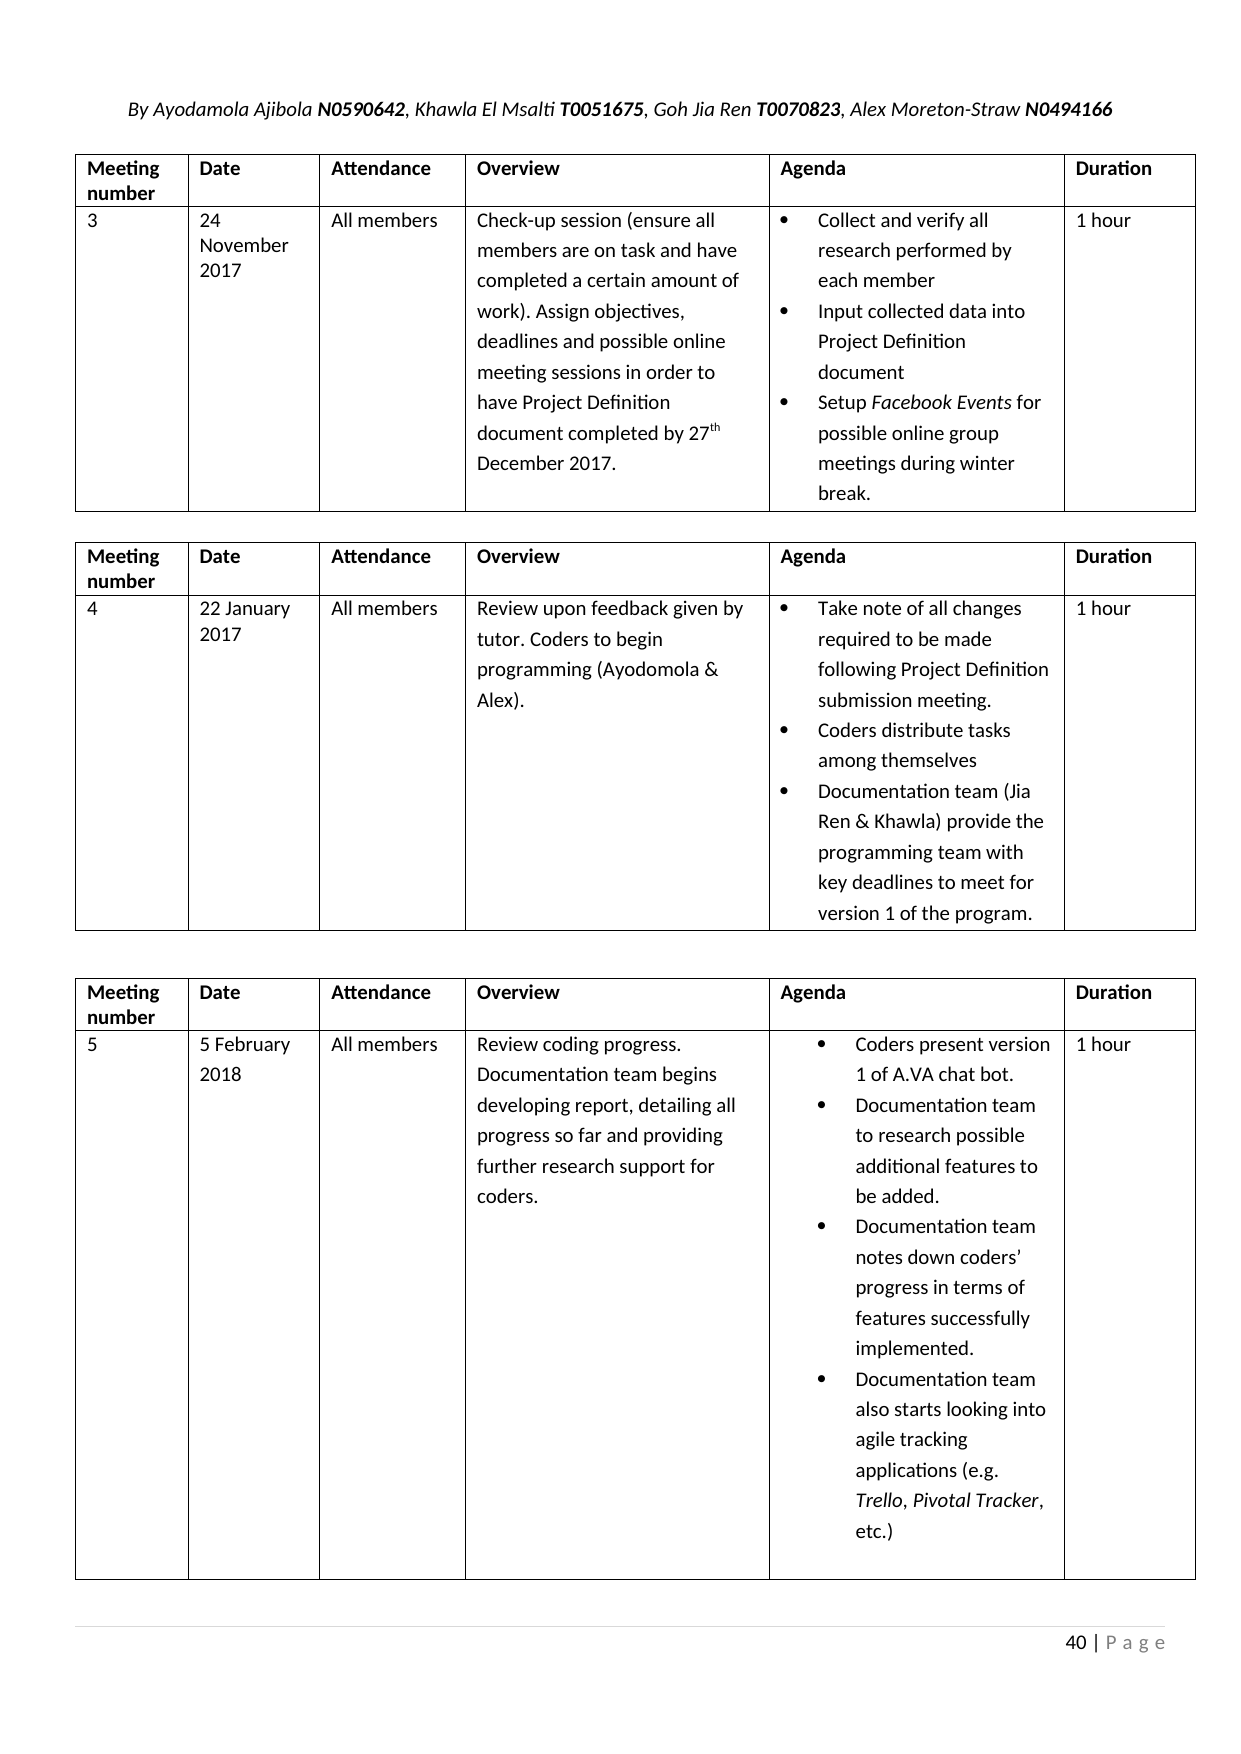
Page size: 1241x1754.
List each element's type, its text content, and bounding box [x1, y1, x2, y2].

table_header Duration [1065, 155, 1195, 206]
table_header Attendance [320, 979, 465, 1030]
table_header Agenda [770, 155, 1064, 206]
table_header Duration [1065, 979, 1195, 1030]
table_cell Take note of all changes required to be made following Project Definition submission meeting. Coders distribute tasks among themselves Documentation team (Jia Ren & Khawla) provide the programming team with key deadlines to meet for version 1 of the program. [770, 596, 1064, 930]
table_header Meeting number [76, 979, 188, 1030]
table_header Attendance [320, 543, 465, 594]
table_cell Check-up session (ensure all members are on task and have completed a certain amount of work). Assign objectives, deadlines and possible online meeting sessions in order to have Project Definition document completed by 27th December 2017. [466, 207, 769, 511]
table_cell 1 hour [1065, 1031, 1195, 1578]
table_header Overview [466, 543, 769, 594]
table_cell 5 February 2018 [189, 1031, 319, 1578]
table_cell Review upon feedback given by tutor. Coders to begin programming (Ayodomola & Alex). [466, 596, 769, 930]
table_header Agenda [770, 543, 1064, 594]
table_cell Collect and verify all research performed by each member Input collected data into Project Definition document Setup Facebook Events for possible online group meetings during winter break. [770, 207, 1064, 511]
table_header Duration [1065, 543, 1195, 594]
table_cell 22 January 2017 [189, 596, 319, 930]
table_header Meeting number [76, 155, 188, 206]
table_cell All members [320, 1031, 465, 1578]
table_cell 24 November 2017 [189, 207, 319, 511]
table_cell 1 hour [1065, 207, 1195, 511]
table_cell All members [320, 596, 465, 930]
table_header Meeting number [76, 543, 188, 594]
table_header Attendance [320, 155, 465, 206]
table_header Date [189, 155, 319, 206]
table_header Agenda [770, 979, 1064, 1030]
table_header Date [189, 979, 319, 1030]
table_header Overview [466, 979, 769, 1030]
table_cell Coders present version 1 of A.VA chat bot. Documentation team to research possible additional features to be added. Documentation team notes down coders’ progress in terms of features successfully implemented. Documentation team also starts looking into agile tracking applications (e.g. Trello, Pivotal Tracker, etc.) [770, 1031, 1064, 1578]
table_cell 5 [76, 1031, 188, 1578]
table_cell 1 hour [1065, 596, 1195, 930]
table_header Overview [466, 155, 769, 206]
table_header Date [189, 543, 319, 594]
table_cell Review coding progress. Documentation team begins developing report, detailing all progress so far and providing further research support for coders. [466, 1031, 769, 1578]
table_cell All members [320, 207, 465, 511]
table_cell 4 [76, 596, 188, 930]
table_cell 3 [76, 207, 188, 511]
